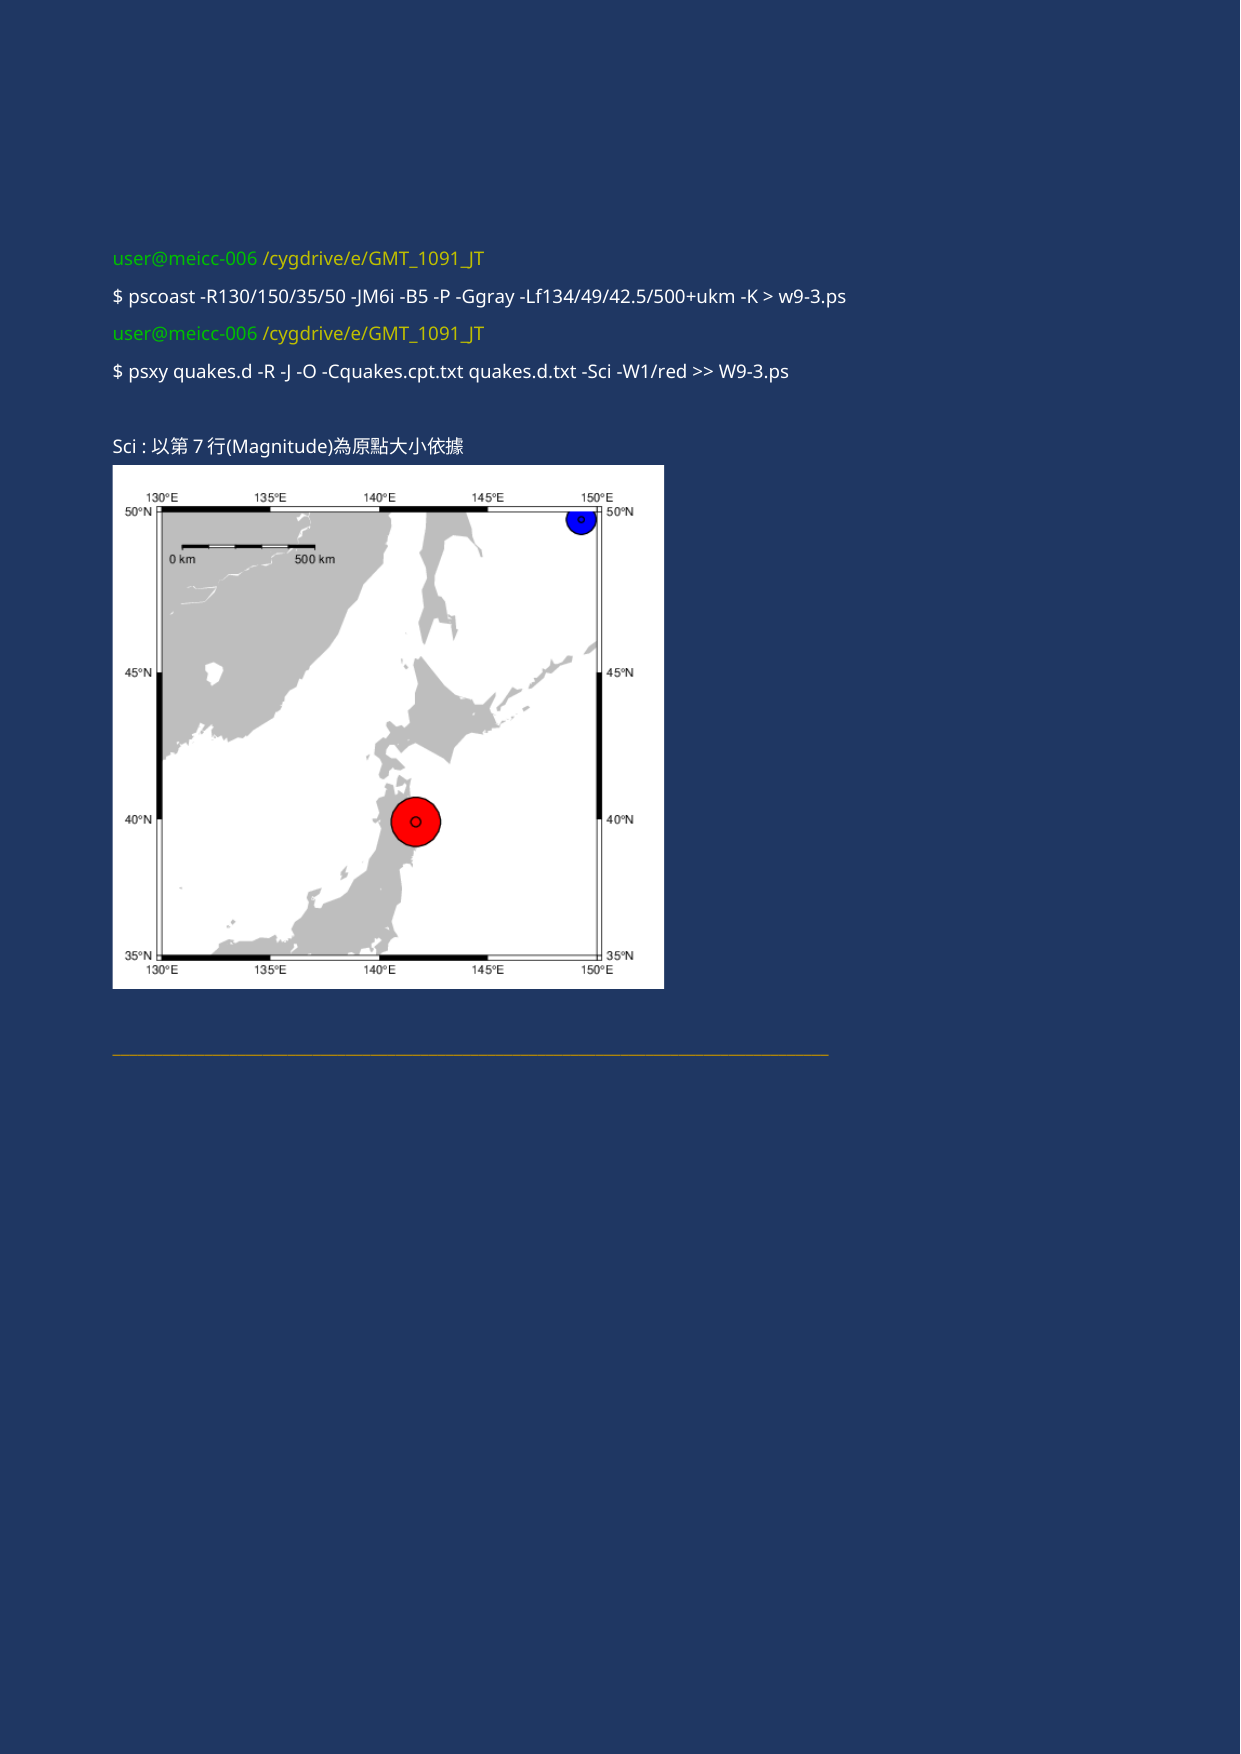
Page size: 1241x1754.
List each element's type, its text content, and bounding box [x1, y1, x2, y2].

text Sci : 以第7行(Magnitude)為原點大小依據 [112, 427, 1128, 464]
text $ psxy quakes.d -R -J -O -Cquakes.cpt.txt quakes.d.txt -Sci -W1/red >> W9-3.ps [112, 352, 1128, 389]
text ______________________________________________________________________________________ [112, 1027, 1128, 1064]
text user@meicc-006 /cygdrive/e/GMT_1091_JT [112, 239, 1128, 277]
text user@meicc-006 /cygdrive/e/GMT_1091_JT [112, 314, 1128, 352]
text $ pscoast -R130/150/35/50 -JM6i -B5 -P -Ggray -Lf134/49/42.5/500+ukm -K > w9-3.ps [112, 277, 1128, 314]
picture [112, 465, 665, 989]
